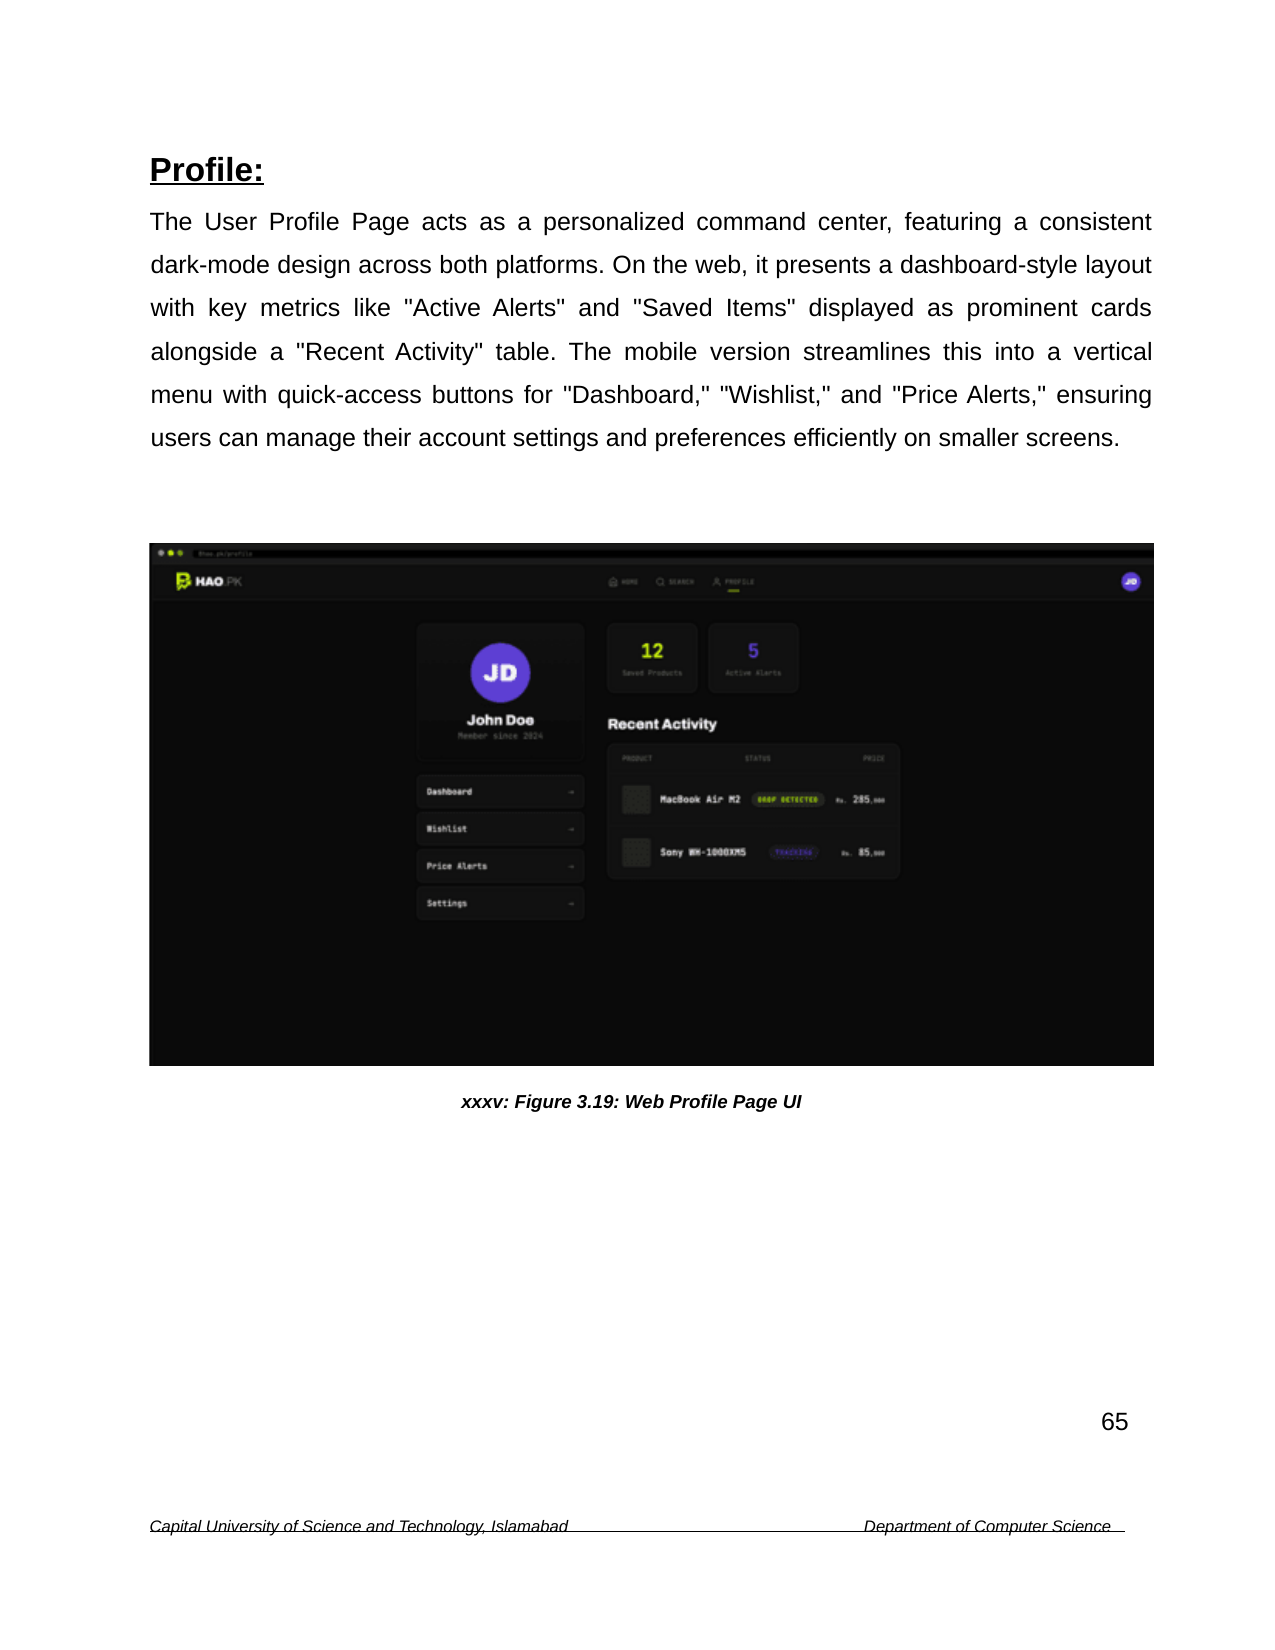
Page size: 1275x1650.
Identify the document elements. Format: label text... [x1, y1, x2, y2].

text Profile: [149, 150, 1154, 188]
picture [149, 543, 1154, 1066]
text xxxv: Figure 3.19: Web Profile Page UI [236, 1091, 1028, 1112]
text The User Profile Page acts as a personalized command center, featuring a consistent dark-mode design across both platforms. On the web, it presents a dashboard-style layout with key metrics like "Active Alerts" and "Saved Items" displayed as prominent cards alongside a "Recent Activity" table. The mobile version streamlines this into a vertical menu with quick-access buttons for "Dashboard," "Wishlist," and "Price Alerts," ensuring users can manage their account settings and preferences efficiently on smaller screens. [149, 207, 1154, 452]
